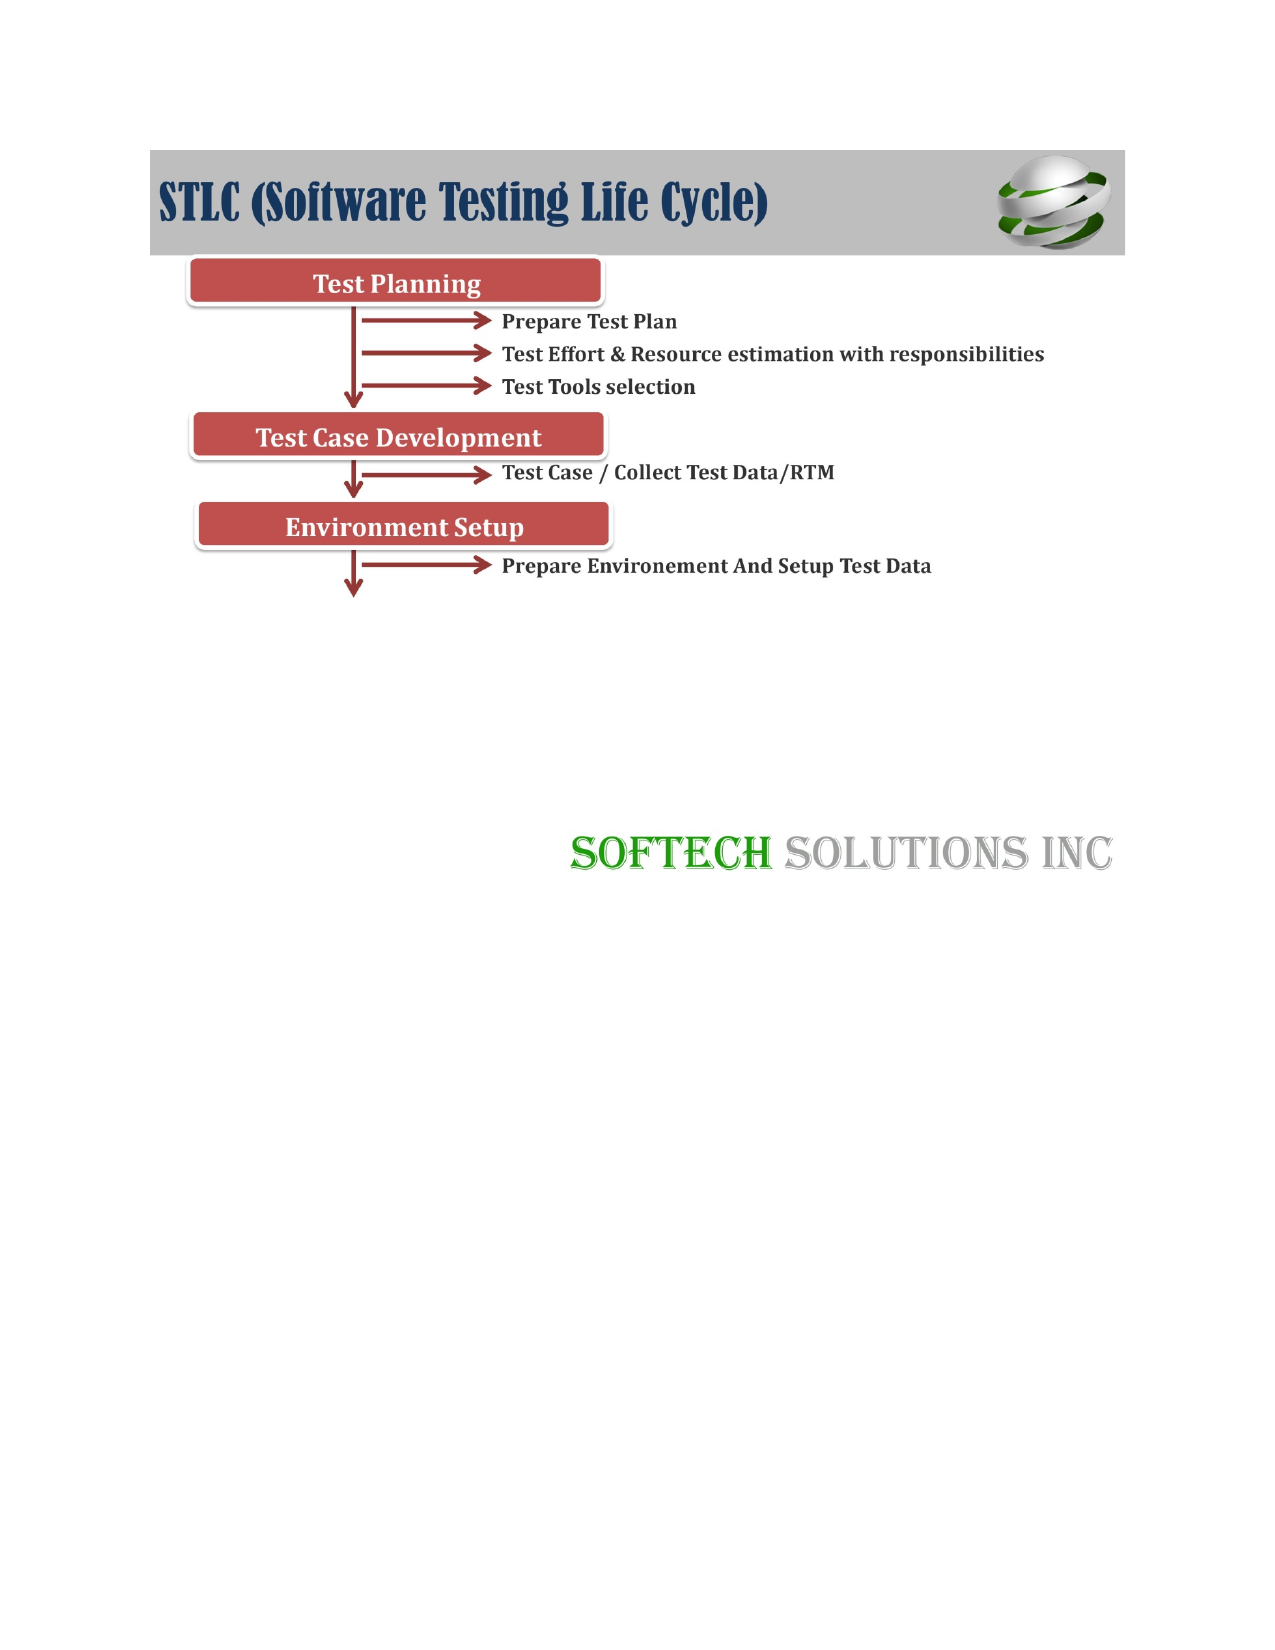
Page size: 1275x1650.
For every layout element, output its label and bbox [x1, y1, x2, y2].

picture [150, 150, 1125, 882]
